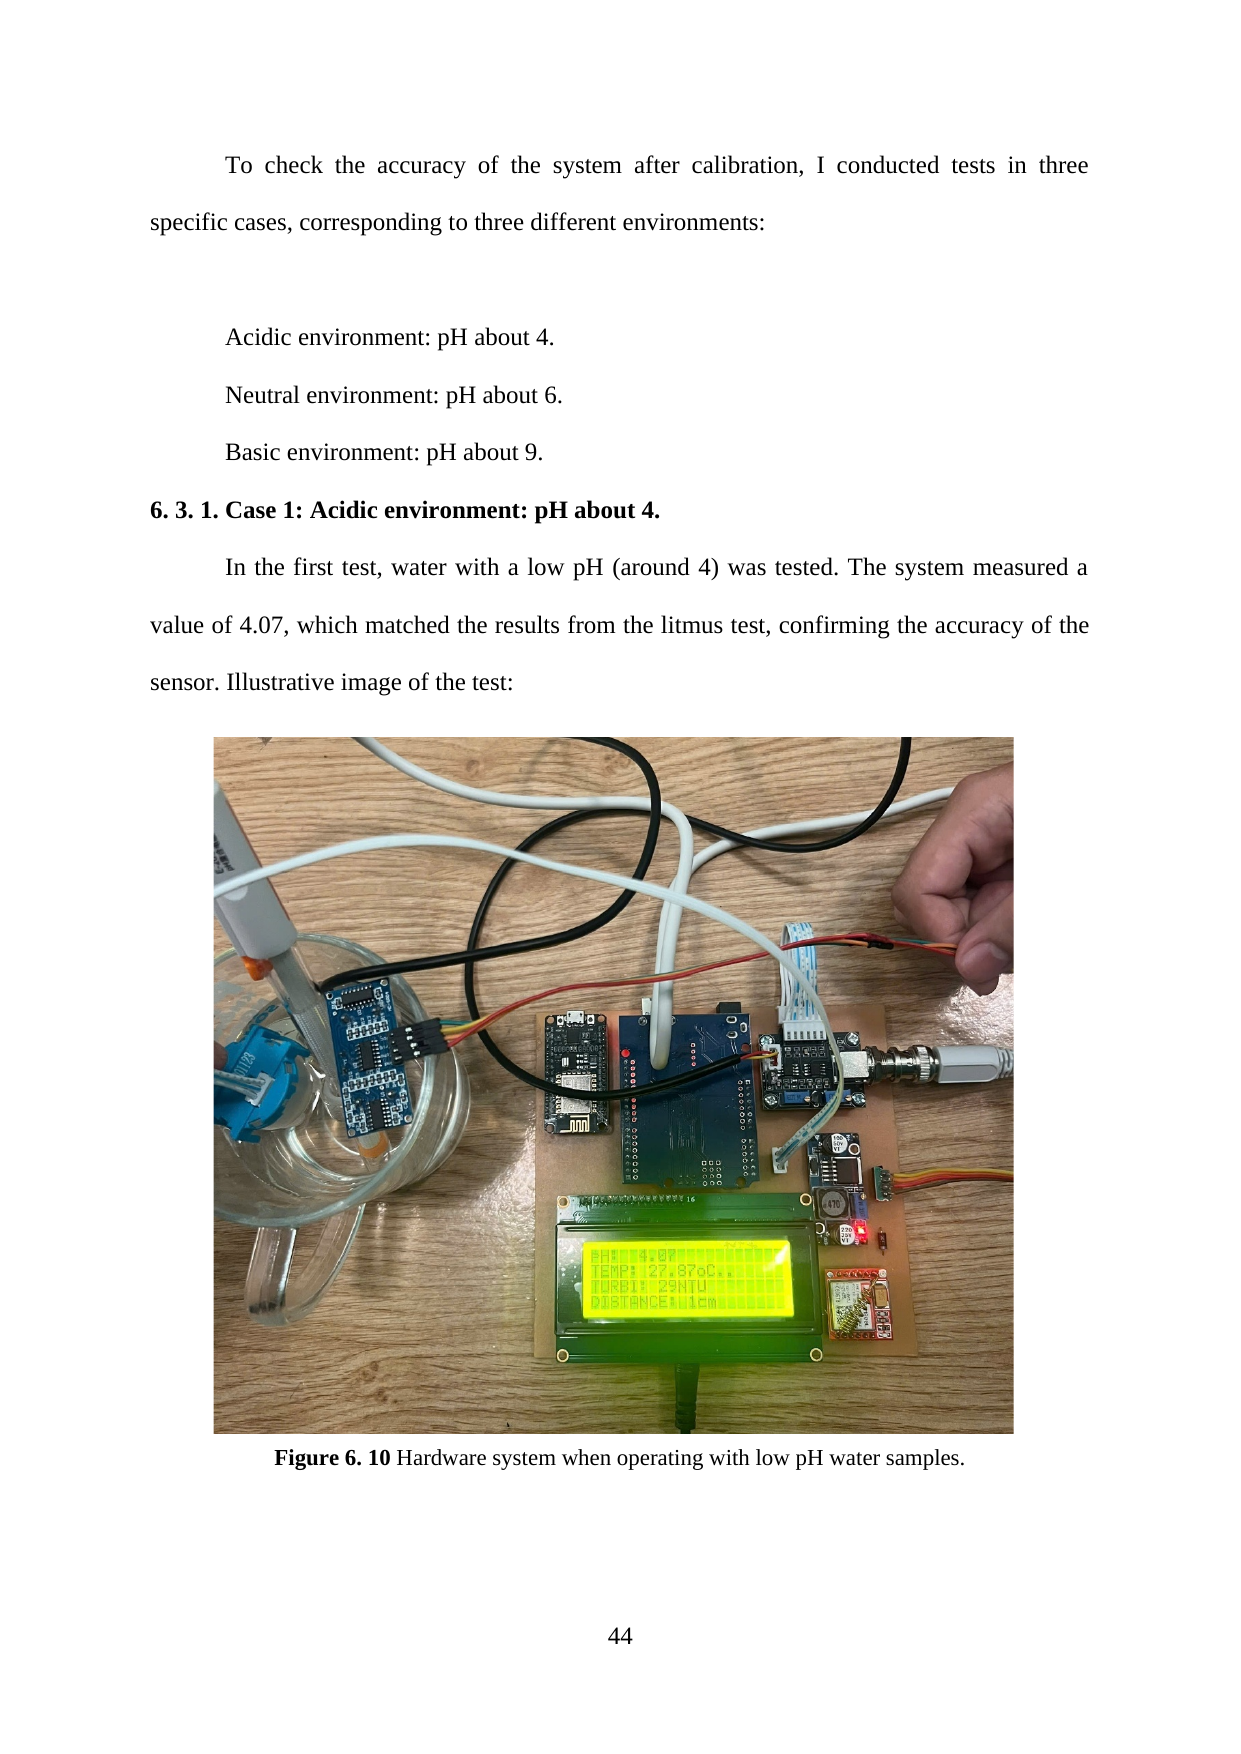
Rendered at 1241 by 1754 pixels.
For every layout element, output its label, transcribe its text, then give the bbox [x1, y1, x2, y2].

text Neutral environment: pH about 6. [150, 380, 1090, 409]
subtitle Case 1: Acidic environment: pH about 4. [150, 495, 1090, 524]
text Basic environment: pH about 9. [150, 437, 1090, 466]
text To check the accuracy of the system after calibration, I conducted tests in three specific cases, corresponding to three different environments: [150, 150, 1090, 236]
picture [242, 1053, 255, 1063]
picture [268, 1039, 284, 1048]
picture [285, 1064, 292, 1075]
picture [213, 1095, 219, 1103]
text Figure 6. 10 Hardware system when operating with low pH water samples. [150, 1444, 1090, 1470]
picture [213, 737, 1014, 1434]
text In the first test, water with a low pH (around 4) was tested. The system measured a value of 4.07, which matched the results from the litmus test, confirming the accuracy of the sensor. Illustrative image of the test: [150, 552, 1090, 696]
text Acidic environment: pH about 4. [150, 322, 1090, 351]
